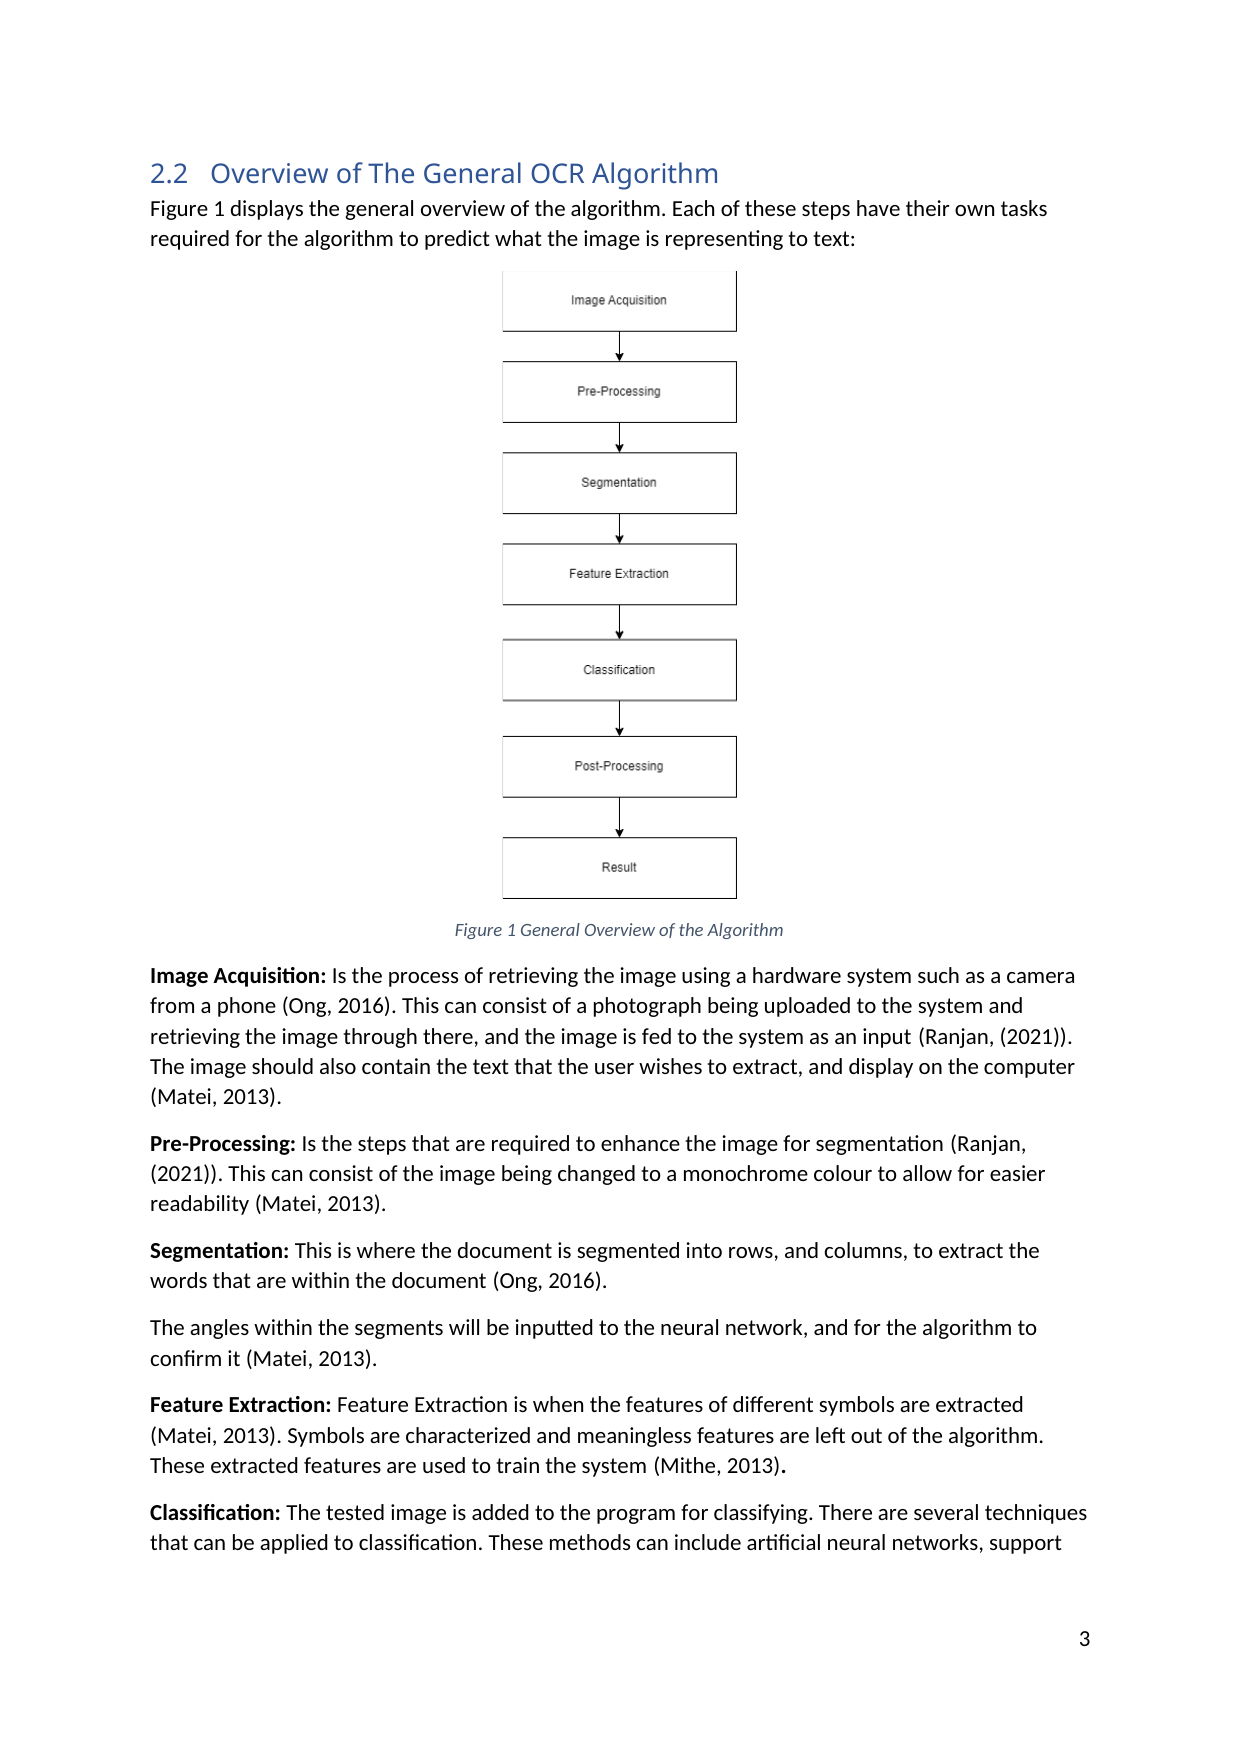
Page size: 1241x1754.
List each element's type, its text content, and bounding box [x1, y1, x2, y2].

text Figure 1 displays the general overview of the algorithm. Each of these steps have their own tasks required for the algorithm to predict what the image is representing to text: [150, 194, 1090, 252]
text Feature Extraction: Feature Extraction is when the features of different symbols are extracted . Symbols are characterized and meaningless features are left out of the algorithm. These extracted features are used to train the system. [150, 1391, 1090, 1479]
text Pre-Processing: Is the steps that are required to enhance the image for segmentation . This can consist of the image being changed to a monochrome colour to allow for easier readability . [150, 1129, 1090, 1218]
text The angles within the segments will be inputted to the neural network, and for the algorithm to confirm it . [150, 1313, 1090, 1372]
text Image Acquisition: Is the process of retrieving the image using a hardware system such as a camera from a phone. This can consist of a photograph being uploaded to the system and retrieving the image through there, and the image is fed to the system as an input . The image should also contain the text that the user wishes to extract, and display on the computer . [150, 961, 1090, 1110]
subtitle Overview of The General OCR Algorithm [150, 154, 1090, 191]
text Figure 1 General Overview of the Algorithm [150, 918, 1090, 941]
text Segmentation: This is where the document is segmented into rows, and columns, to extract the words that are within the document. [150, 1236, 1090, 1295]
picture [502, 271, 738, 899]
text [150, 1498, 1090, 1556]
